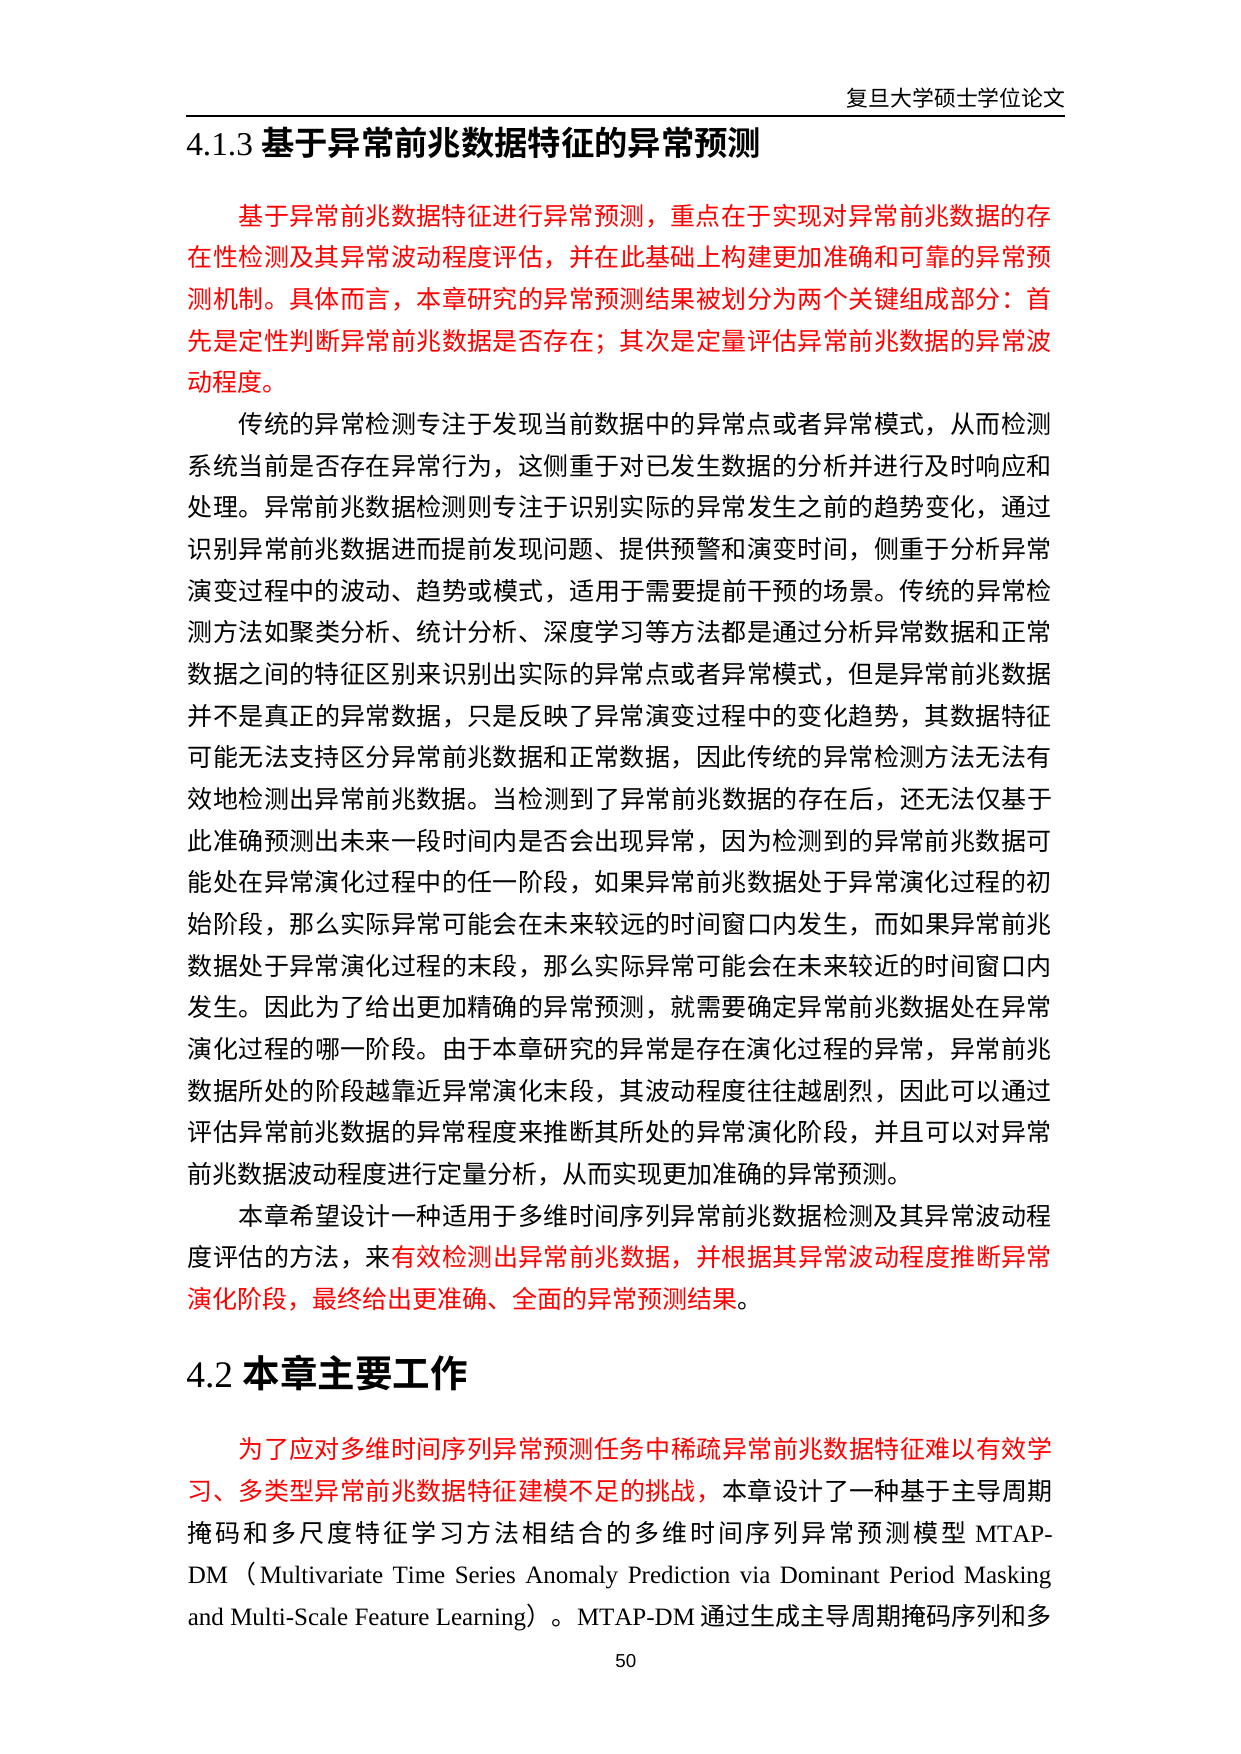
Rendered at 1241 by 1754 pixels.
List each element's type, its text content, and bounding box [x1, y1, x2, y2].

text 传统的异常检测专注于发现当前数据中的异常点或者异常模式，从而检测系统当前是否存在异常行为，这侧重于对已发生数据的分析并进行及时响应和处理。异常前兆数据检测则专注于识别实际的异常发生之前的趋势变化，通过识别异常前兆数据进而提前发现问题、提供预警和演变时间，侧重于分析异常演变过程中的波动、趋势或模式，适用于需要提前干预的场景。传统的异常检测方法如聚类分析、统计分析、深度学习等方法都是通过分析异常数据和正常数据之间的特征区别来识别出实际的异常点或者异常模式，但是异常前兆数据并不是真正的异常数据，只是反映了异常演变过程中的变化趋势，其数据特征可能无法支持区分异常前兆数据和正常数据，因此传统的异常检测方法无法有效地检测出异常前兆数据。当检测到了异常前兆数据的存在后，还无法仅基于此准确预测出未来一段时间内是否会出现异常，因为检测到的异常前兆数据可能处在异常演化过程中的任一阶段，如果异常前兆数据处于异常演化过程的初始阶段，那么实际异常可能会在未来较远的时间窗口内发生，而如果异常前兆数据处于异常演化过程的末段，那么实际异常可能会在未来较近的时间窗口内发生。因此为了给出更加精确的异常预测，就需要确定异常前兆数据处在异常演化过程的哪一阶段。由于本章研究的异常是存在演化过程的异常，异常前兆数据所处的阶段越靠近异常演化末段，其波动程度往往越剧烈，因此可以通过评估异常前兆数据的异常程度来推断其所处的异常演化阶段，并且可以对异常前兆数据波动程度进行定量分析，从而实现更加准确的异常预测。 [188, 400, 1053, 1192]
text 基于异常前兆数据特征进行异常预测，重点在于实现对异常前兆数据的存在性检测及其异常波动程度评估，并在此基础上构建更加准确和可靠的异常预测机制。具体而言，本章研究的异常预测结果被划分为两个关键组成部分：首先是定性判断异常前兆数据是否存在；其次是定量评估异常前兆数据的异常波动程度。 [188, 192, 1053, 400]
text 本章希望设计一种适用于多维时间序列异常前兆数据检测及其异常波动程度评估的方法，来有效检测出异常前兆数据，并根据其异常波动程度推断异常演化阶段，最终给出更准确、全面的异常预测结果。 [188, 1192, 1053, 1317]
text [188, 1425, 1053, 1634]
subtitle 本章主要工作 [186, 1344, 1065, 1398]
subtitle 基于异常前兆数据特征的异常预测 [186, 117, 1065, 165]
